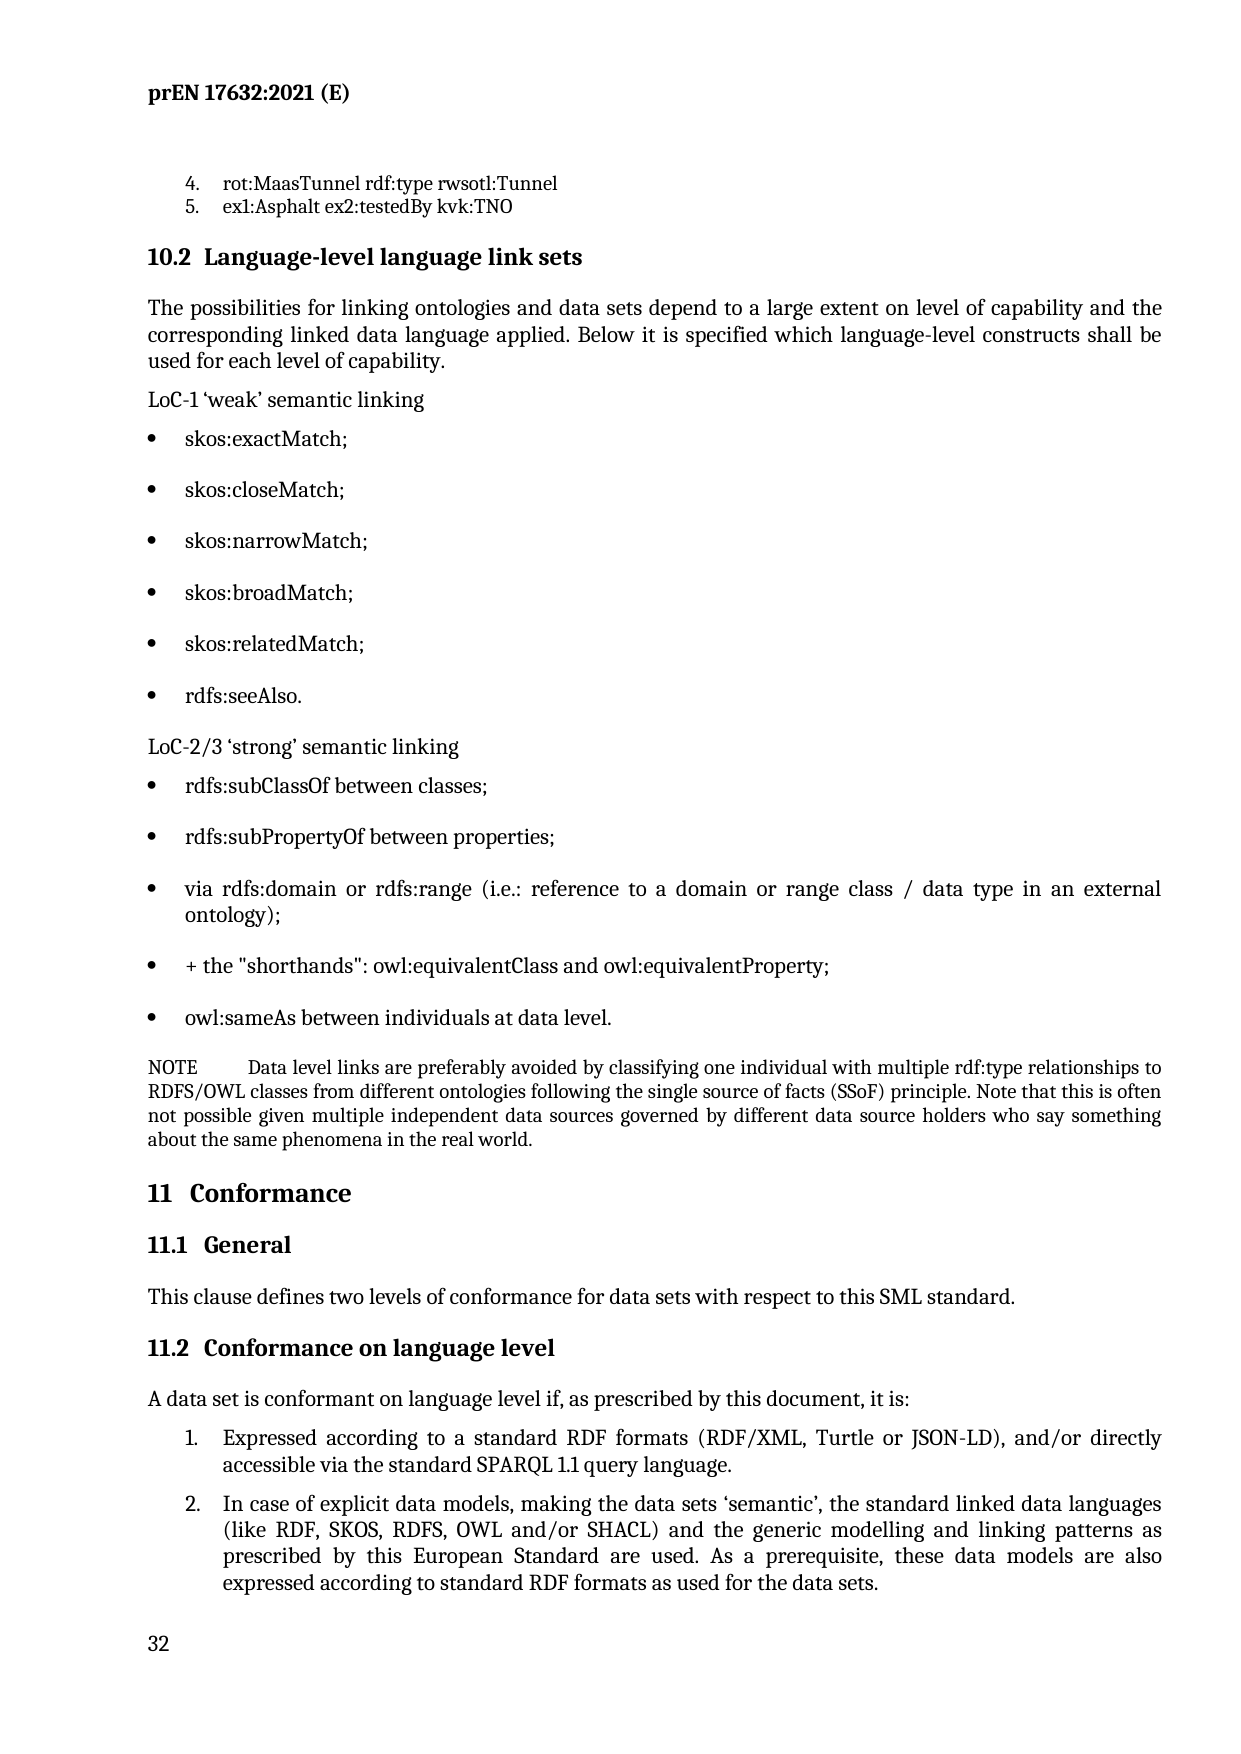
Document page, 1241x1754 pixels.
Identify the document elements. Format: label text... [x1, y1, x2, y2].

text NOTE Data level links are preferably avoided by classifying one individual with multiple rdf:type relationships to RDFS/OWL classes from different ontologies following the single source of facts (SSoF) principle. Note that this is often not possible given multiple independent data sources governed by different data source holders who say something about the same phenomena in the real world. [148, 1056, 1163, 1152]
list rot:MaasTunnel rdf:type rwsotl:Tunnel [185, 171, 1163, 195]
list skos:closeMatch; [148, 477, 1163, 503]
list Expressed according to a standard RDF formats (RDF/XML, Turtle or JSON-LD), and/or directly accessible via the standard SPARQL 1.1 query language. [185, 1425, 1163, 1478]
text This clause defines two levels of conformance for data sets with respect to this SML standard. [148, 1284, 1163, 1310]
list owl:sameAs between individuals at data level. [148, 1004, 1163, 1031]
text A data set is conformant on language level if, as prescribed by this document, it is: [148, 1386, 1163, 1413]
text LoC-2/3 ‘strong’ semantic linking [148, 734, 1163, 760]
list In case of explicit data models, making the data sets ‘semantic’, the standard linked data languages (like RDF, SKOS, RDFS, OWL and/or SHACL) and the generic modelling and linking patterns as prescribed by this European Standard are used. As a prerequisite, these data models are also expressed according to standard RDF formats as used for the data sets. [185, 1490, 1163, 1596]
subtitle General [148, 1233, 1163, 1259]
text The possibilities for linking ontologies and data sets depend to a large extent on level of capability and the corresponding linked data language applied. Below it is specified which language-level constructs shall be used for each level of capability. [148, 295, 1163, 374]
list rdfs:seeAlso. [148, 682, 1163, 709]
text LoC-1 ‘weak’ semantic linking [148, 387, 1163, 413]
list via rdfs:domain or rdfs:range (i.e.: reference to a domain or range class / data type in an external ontology); [148, 875, 1163, 928]
list rdfs:subClassOf between classes; [148, 773, 1163, 799]
subtitle Language-level language link sets [148, 244, 1163, 270]
list skos:narrowMatch; [148, 528, 1163, 555]
subtitle Conformance [148, 1180, 1163, 1208]
list ex1:Asphalt ex2:testedBy kvk:TNO [185, 195, 1163, 219]
subtitle Conformance on language level [148, 1335, 1163, 1361]
list skos:exactMatch; [148, 426, 1163, 452]
list skos:relatedMatch; [148, 631, 1163, 657]
list + the "shorthands": owl:equivalentClass and owl:equivalentProperty; [148, 953, 1163, 979]
list rdfs:subPropertyOf between properties; [148, 824, 1163, 850]
list skos:broadMatch; [148, 580, 1163, 606]
